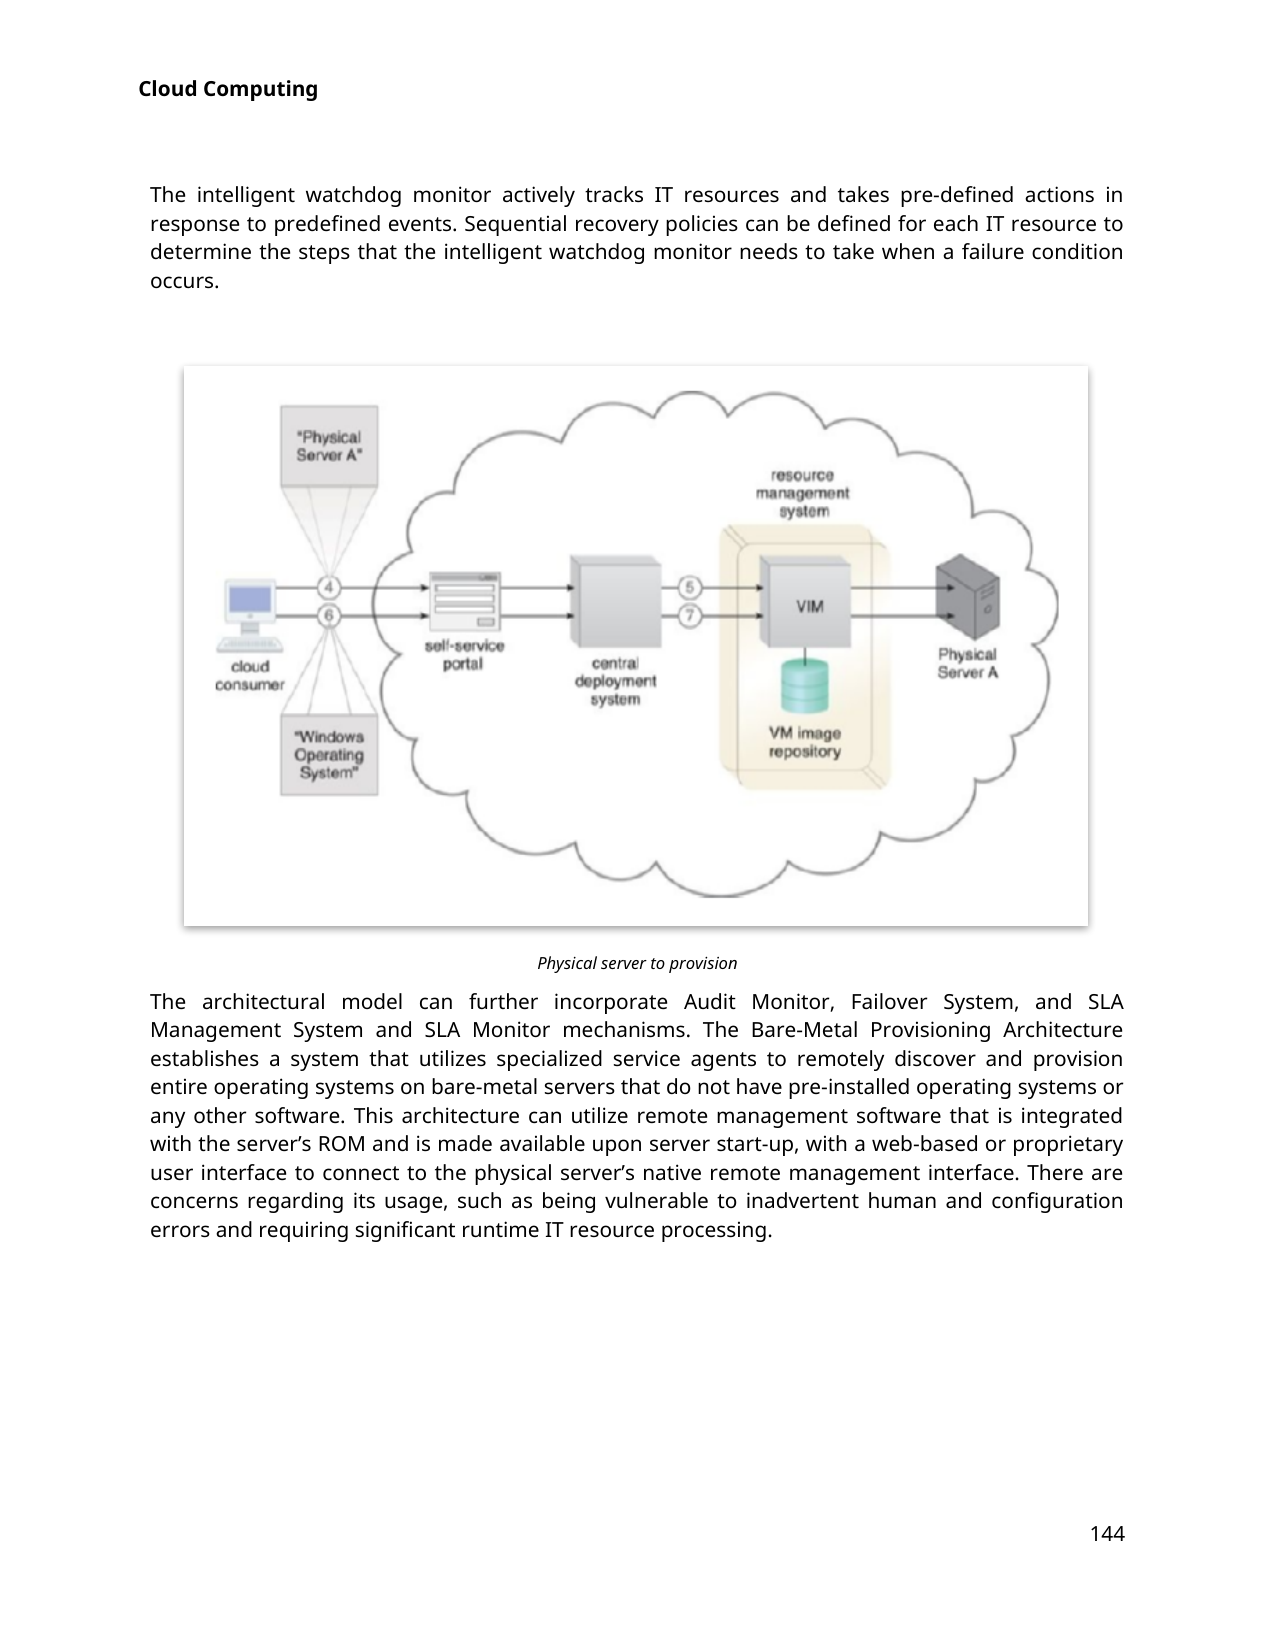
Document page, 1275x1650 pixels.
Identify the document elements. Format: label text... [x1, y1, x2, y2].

text The architectural model can further incorporate Audit Monitor, Failover System, and SLA Management System and SLA Monitor mechanisms. The Bare-Metal Provisioning Architecture establishes a system that utilizes specialized service agents to remotely discover and provision entire operating systems on bare-metal servers that do not have pre-installed operating systems or any other software. This architecture can utilize remote management software that is integrated with the server’s ROM and is made available upon server start-up, with a web-based or proprietary user interface to connect to the physical server’s native remote management interface. There are concerns regarding its usage, such as being vulnerable to inadvertent human and configuration errors and requiring significant runtime IT resource processing. [150, 987, 1125, 1243]
picture [198, 381, 1073, 911]
text Physical server to provision [150, 952, 1125, 975]
text The intelligent watchdog monitor actively tracks IT resources and takes pre-defined actions in response to predefined events. Sequential recovery policies can be defined for each IT resource to determine the steps that the intelligent watchdog monitor needs to take when a failure condition occurs. [150, 181, 1125, 294]
